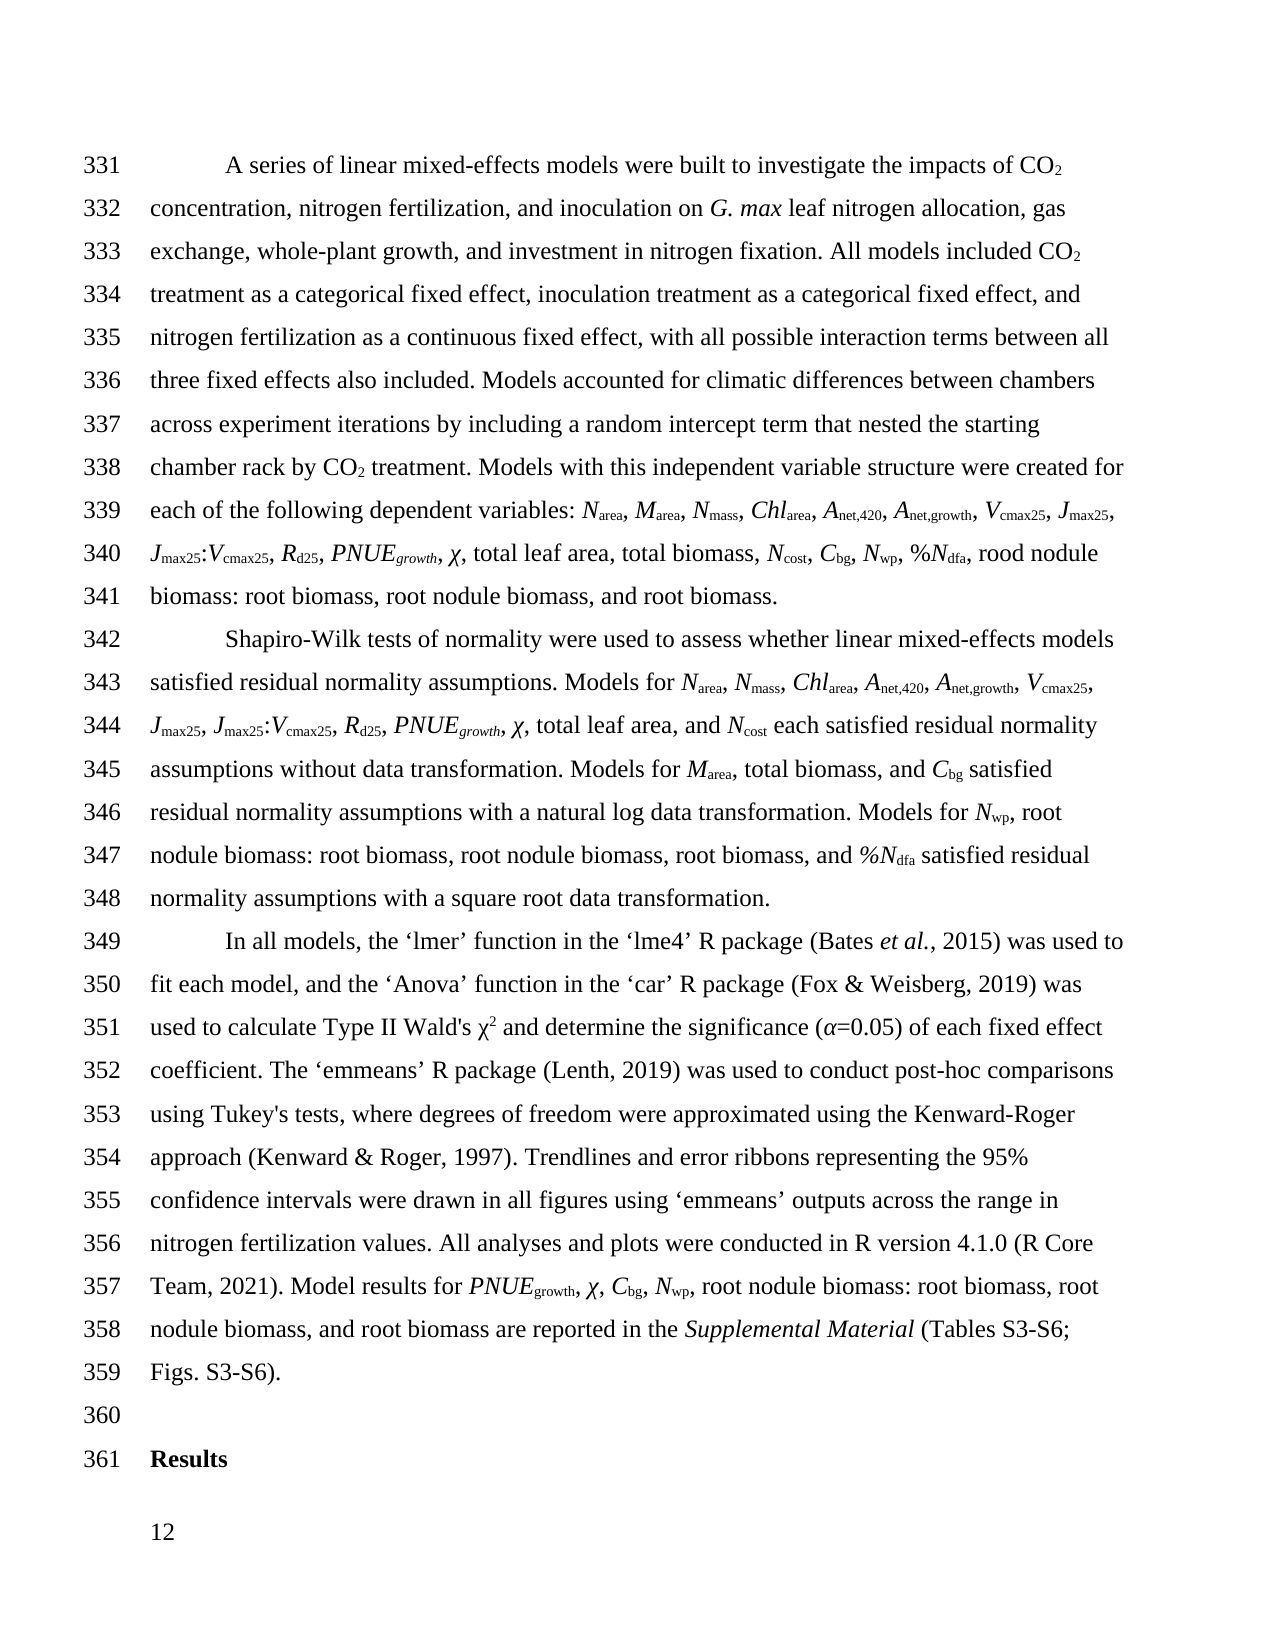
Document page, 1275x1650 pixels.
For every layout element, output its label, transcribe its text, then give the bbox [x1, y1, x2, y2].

text Shapiro-Wilk tests of normality were used to assess whether linear mixed-effects models satisfied residual normality assumptions. Models for Narea, Nmass, Chlarea, Anet,420, Anet,growth, Vcmax25, Jmax25, Jmax25:Vcmax25, Rd25, PNUEgrowth, χ, total leaf area, and Ncost each satisfied residual normality assumptions without data transformation. Models for Marea, total biomass, and Cbg satisfied residual normality assumptions with a natural log data transformation. Models for Nwp, root nodule biomass: root biomass, root nodule biomass, root biomass, and %Ndfa satisfied residual normality assumptions with a square root data transformation. [150, 624, 1125, 912]
text A series of linear mixed-effects models were built to investigate the impacts of CO2 concentration, nitrogen fertilization, and inoculation on G. max leaf nitrogen allocation, gas exchange, whole-plant growth, and investment in nitrogen fixation. All models included CO2 treatment as a categorical fixed effect, inoculation treatment as a categorical fixed effect, and nitrogen fertilization as a continuous fixed effect, with all possible interaction terms between all three fixed effects also included. Models accounted for climatic differences between chambers across experiment iterations by including a random intercept term that nested the starting chamber rack by CO2 treatment. Models with this independent variable structure were created for each of the following dependent variables: Narea, Marea, Nmass, Chlarea, Anet,420, Anet,growth, Vcmax25, Jmax25, Jmax25:Vcmax25, Rd25, PNUEgrowth, χ, total leaf area, total biomass, Ncost, Cbg, Nwp, %Ndfa, rood nodule biomass: root biomass, root nodule biomass, and root biomass. [150, 150, 1125, 610]
text Results [150, 1444, 1125, 1472]
text In all models, the ‘lmer’ function in the ‘lme4’ R package was used to fit each model, and the ‘Anova’ function in the ‘car’ R package was used to calculate Type II Wald's χ2 and determine the significance (α=0.05) of each fixed effect coefficient. The ‘emmeans’ R package was used to conduct post-hoc comparisons using Tukey's tests, where degrees of freedom were approximated using the Kenward-Roger approach . Trendlines and error ribbons representing the 95% confidence intervals were drawn in all figures using ‘emmeans’ outputs across the range in nitrogen fertilization values. All analyses and plots were conducted in R version 4.1.0 . Model results for PNUEgrowth, χ, Cbg, Nwp, root nodule biomass: root biomass, root nodule biomass, and root biomass are reported in the Supplemental Material (Tables S3-S6; Figs. S3-S6). [150, 926, 1125, 1386]
